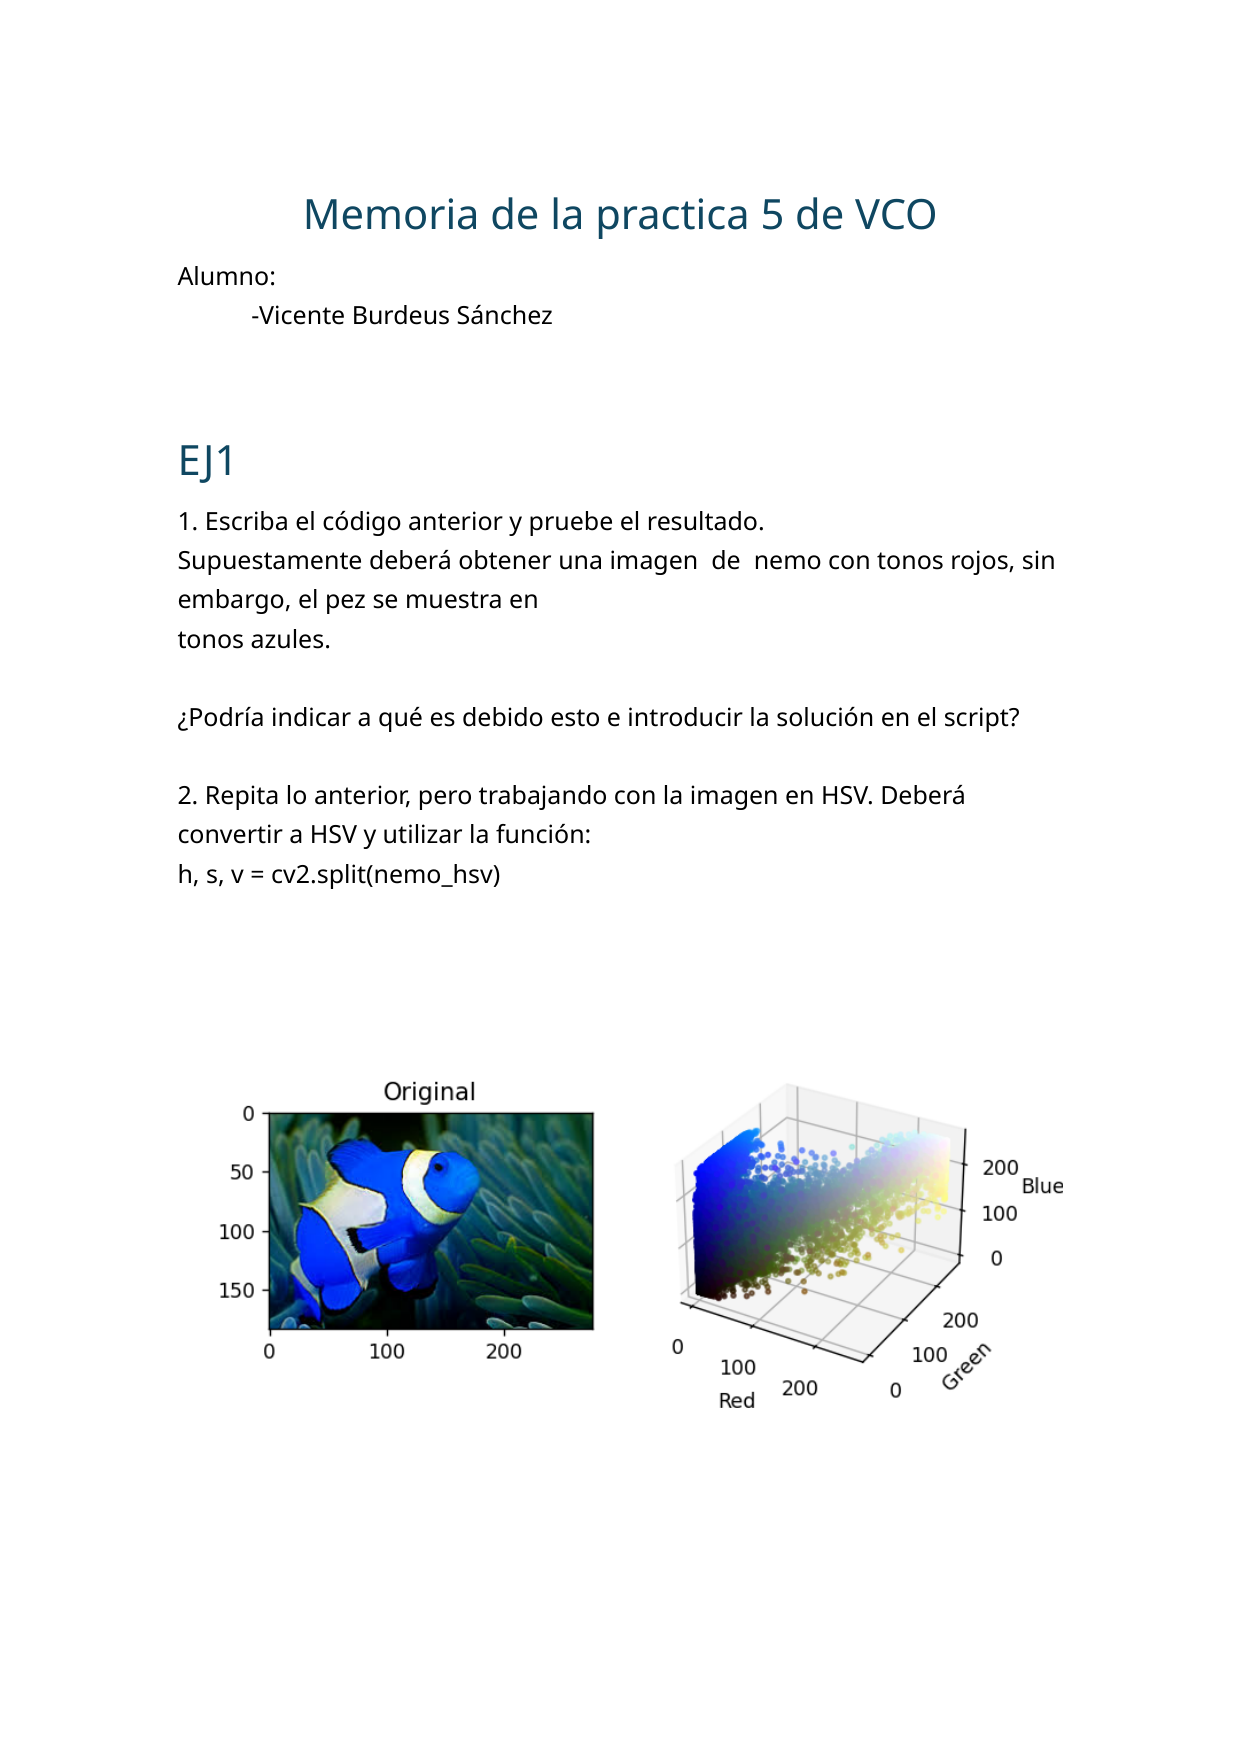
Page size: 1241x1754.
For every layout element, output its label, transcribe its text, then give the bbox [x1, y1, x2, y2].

text 1. Escriba el código anterior y pruebe el resultado. Supuestamente deberá obtener una imagen de nemo con tonos rojos, sin embargo, el pez se muestra en tonos azules. ¿Podría indicar a qué es debido esto e introducir la solución en el script? 2. Repita lo anterior, pero trabajando con la imagen en HSV. Deberá convertir a HSV y utilizar la función: h, s, v = cv2.split(nemo_hsv) [177, 504, 1063, 929]
picture [177, 951, 1063, 1439]
subtitle Memoria de la practica 5 de VCO [177, 185, 1063, 242]
text Alumno: -Vicente Burdeus Sánchez [177, 259, 1063, 332]
subtitle EJ1 [177, 430, 1063, 487]
